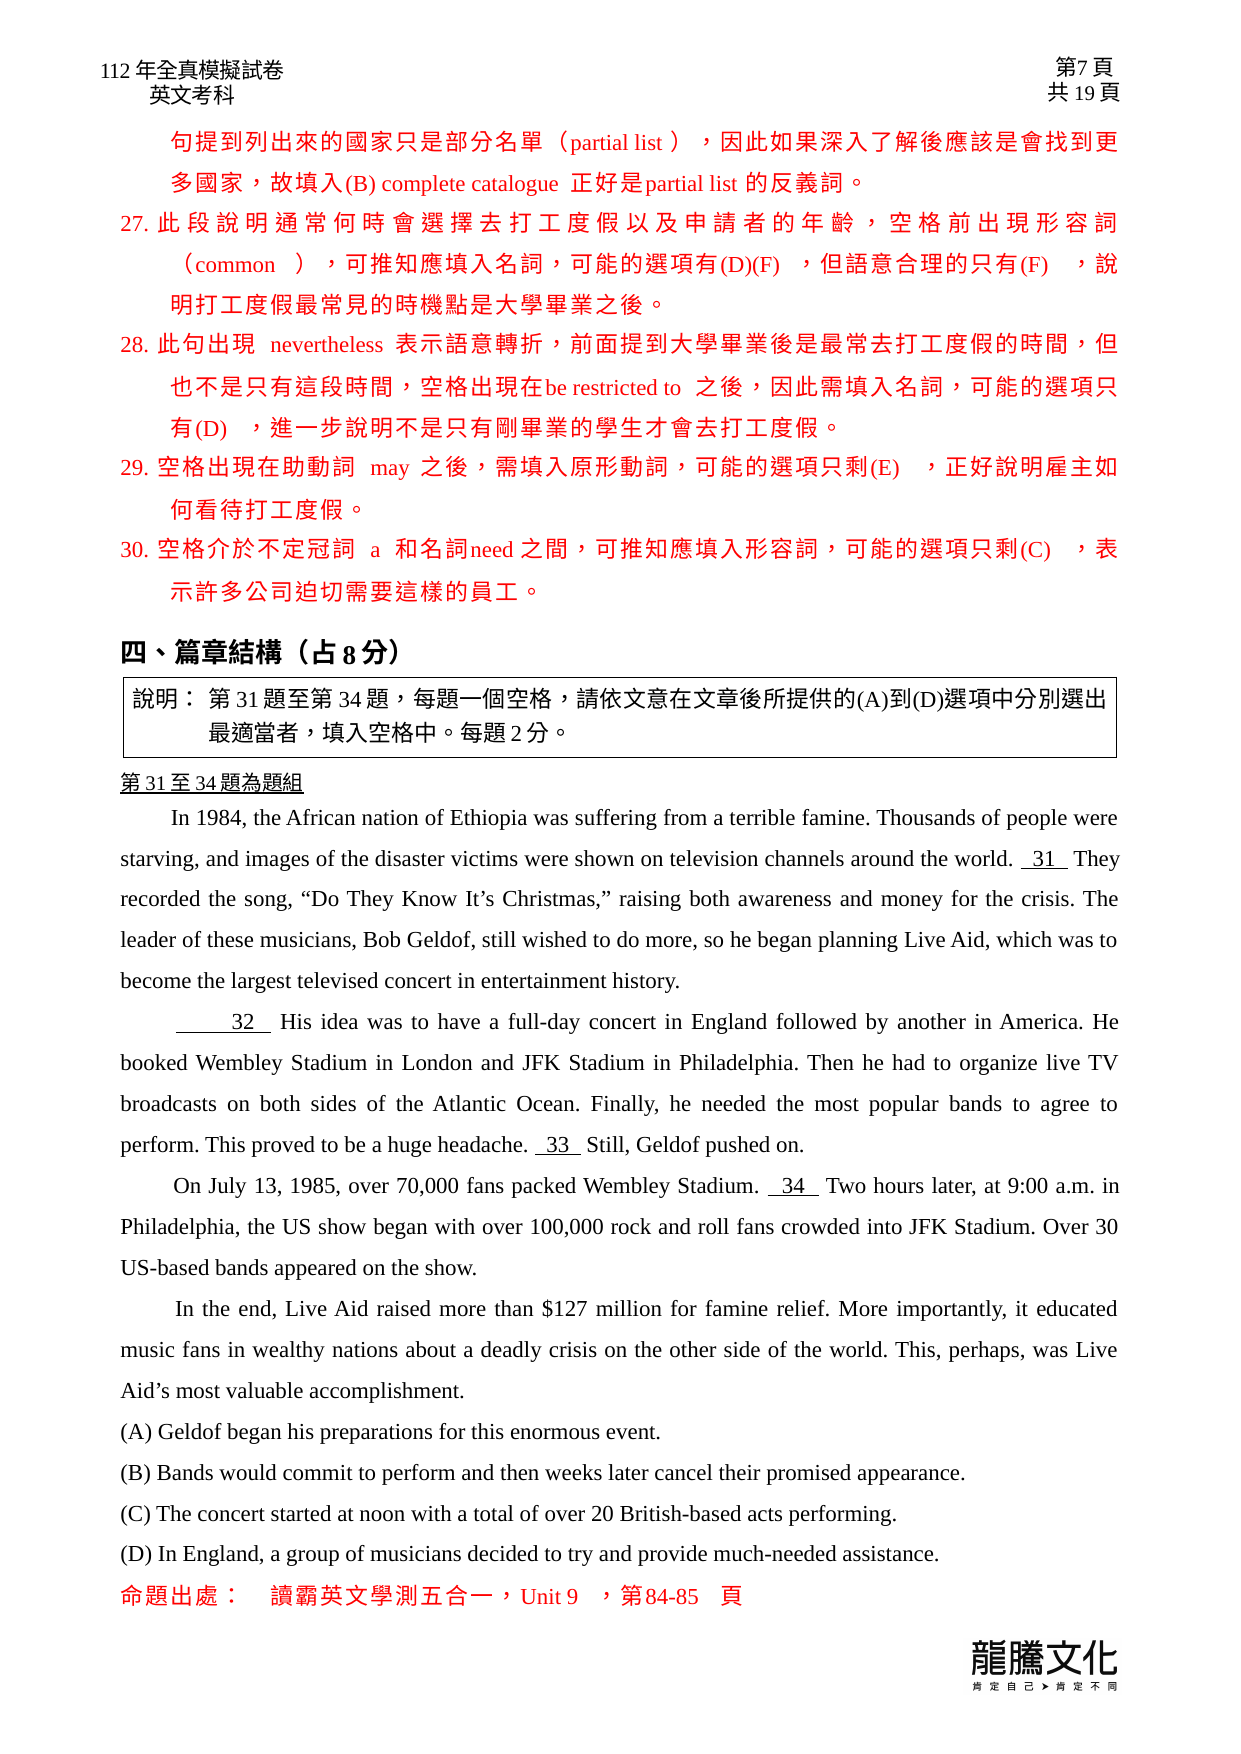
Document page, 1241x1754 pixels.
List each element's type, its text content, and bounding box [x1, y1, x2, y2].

text In 1984, the African nation of Ethiopia was suffering from a terrible famine. Thousands of people were starving, and images of the disaster victims were shown on television channels around the world. 31 They recorded the song, “Do They Know It’s Christmas,” raising both awareness and money for the crisis. The leader of these musicians, Bob Geldof, still wished to do more, so he began planning Live Aid, which was to become the largest televised concert in entertainment history. [120, 796, 1120, 1001]
text 第31至34題為題組 [120, 766, 1120, 796]
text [120, 119, 1120, 201]
text 命題出處： 讀霸英文學測五合一，Unit 9，第84-85頁 [120, 1574, 1120, 1615]
text 29. 空格出現在助動詞may之後，需填入原形動詞，可能的選項只剩(E)，正好說明雇主如何看待打工度假。 [120, 447, 1120, 529]
text 28. 此句出現nevertheless表示語意轉折，前面提到大學畢業後是最常去打工度假的時間，但也不是只有這段時間，空格出現在be restricted to之後，因此需填入名詞，可能的選項只有(D)，進一步說明不是只有剛畢業的學生才會去打工度假。 [120, 324, 1120, 447]
text (B) Bands would commit to perform and then weeks later cancel their promised appearance. [120, 1451, 1120, 1492]
text (A) Geldof began his preparations for this enormous event. [120, 1410, 1120, 1451]
text 說明： 第31題至第34題，每題一個空格，請依文意在文章後所提供的(A)到(D)選項中分別選出最適當者，填入空格中。每題2分。 [124, 678, 1116, 757]
text 30. 空格介於不定冠詞a和名詞need之間，可推知應填入形容詞，可能的選項只剩(C)，表示許多公司迫切需要這樣的員工。 [120, 529, 1120, 611]
text 27. 此段說明通常何時會選擇去打工度假以及申請者的年齡，空格前出現形容詞（common），可推知應填入名詞，可能的選項有(D)(F)，但語意合理的只有(F)，說明打工度假最常見的時機點是大學畢業之後。 [120, 201, 1120, 324]
text In the end, Live Aid raised more than $127 million for famine relief. More importantly, it educated music fans in wealthy nations about a deadly crisis on the other side of the world. This, perhaps, was Live Aid’s most valuable accomplishment. [120, 1288, 1120, 1410]
picture [962, 1638, 1123, 1695]
text (D) In England, a group of musicians decided to try and provide much-needed assistance. [120, 1533, 1120, 1574]
text 32 His idea was to have a full-day concert in England followed by another in America. He booked Wembley Stadium in London and JFK Stadium in Philadelphia. Then he had to organize live TV broadcasts on both sides of the Atlantic Ocean. Finally, he needed the most popular bands to agree to perform. This proved to be a huge headache. 33 Still, Geldof pushed on. [120, 1001, 1120, 1165]
text 四、篇章結構（占8分） [120, 631, 1120, 671]
text On July 13, 1985, over 70,000 fans packed Wembley Stadium. 34 Two hours later, at 9:00 a.m. in Philadelphia, the US show began with over 100,000 rock and roll fans crowded into JFK Stadium. Over 30 US-based bands appeared on the show. [120, 1165, 1120, 1288]
text (C) The concert started at noon with a total of over 20 British-based acts performing. [120, 1492, 1120, 1533]
